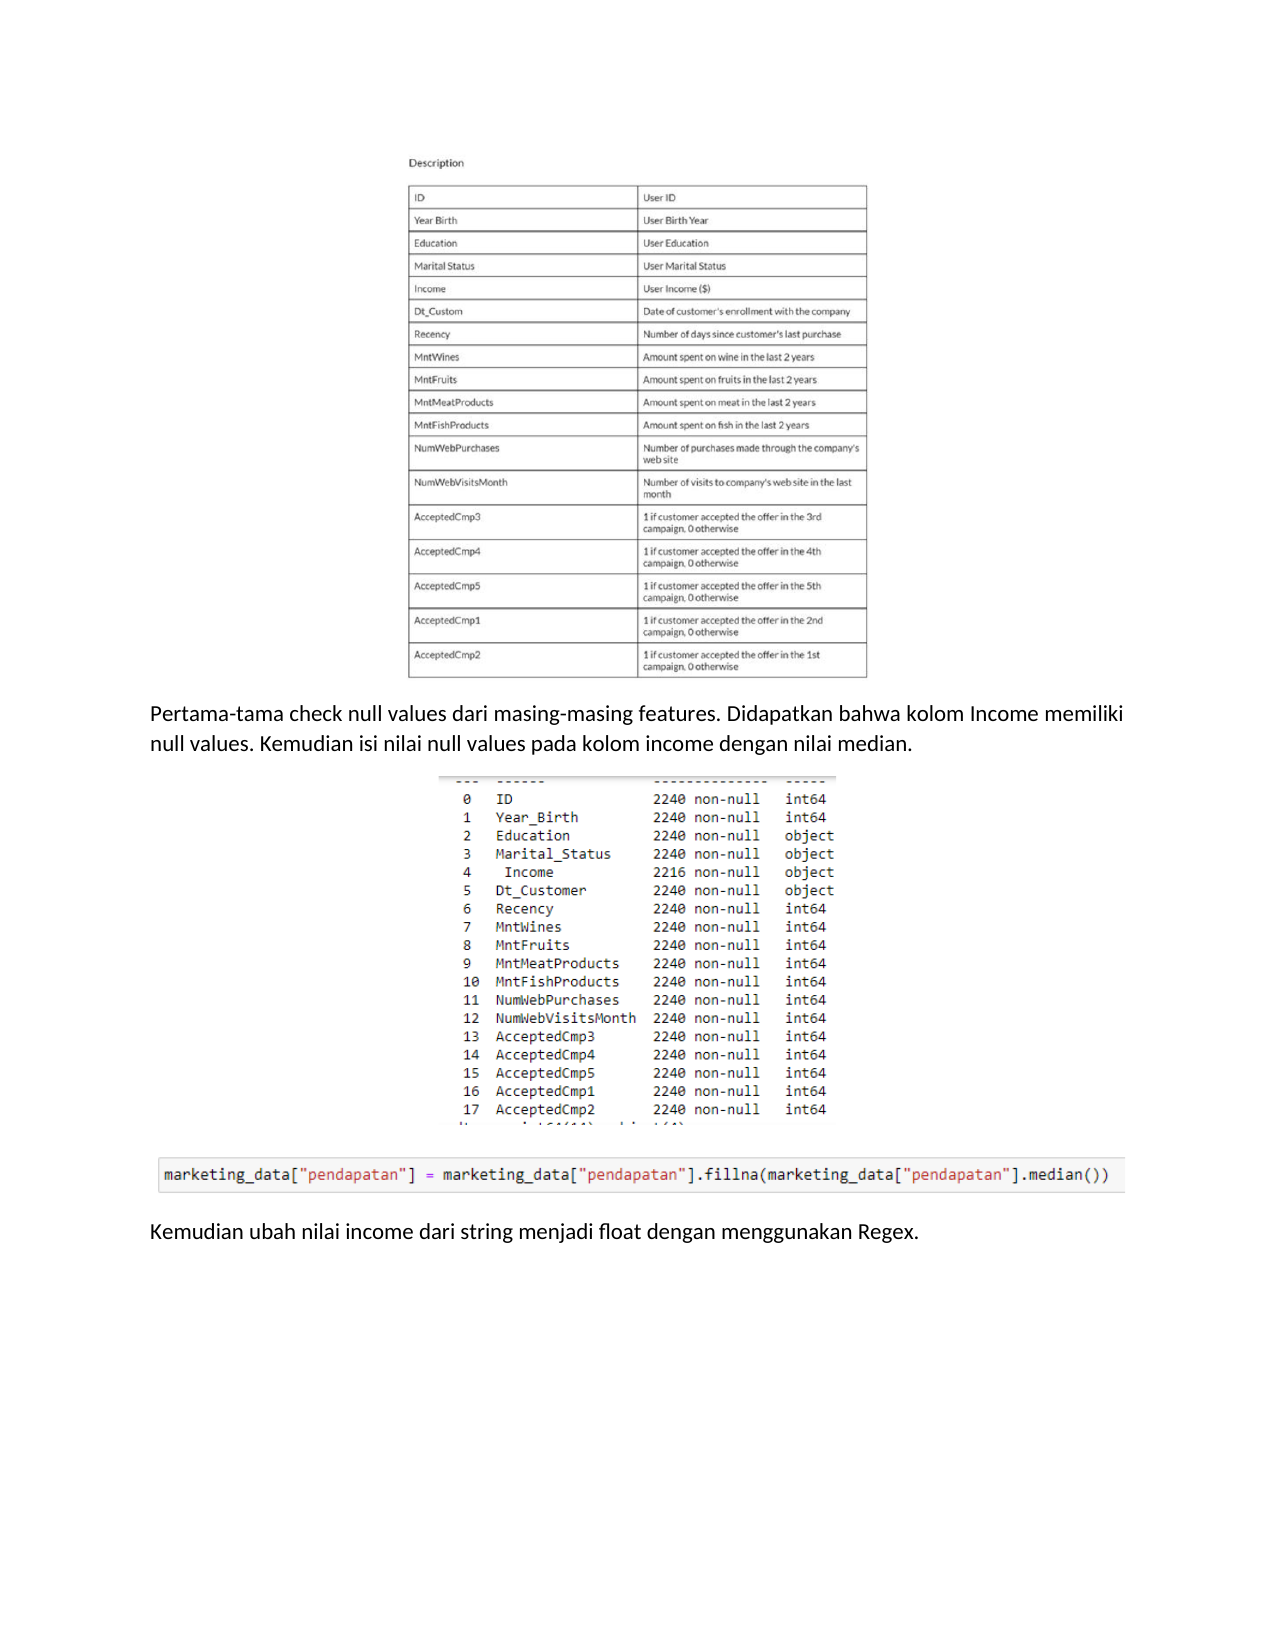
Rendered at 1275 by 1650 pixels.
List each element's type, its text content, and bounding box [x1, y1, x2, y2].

picture [150, 1143, 1125, 1199]
text Pertama-tama check null values dari masing-masing features. Didapatkan bahwa kolom Income memiliki null values. Kemudian isi nilai null values pada kolom income dengan nilai median. [150, 699, 1125, 757]
picture [438, 776, 837, 1125]
picture [405, 150, 870, 681]
text Kemudian ubah nilai income dari string menjadi float dengan menggunakan Regex. [150, 1217, 1125, 1245]
